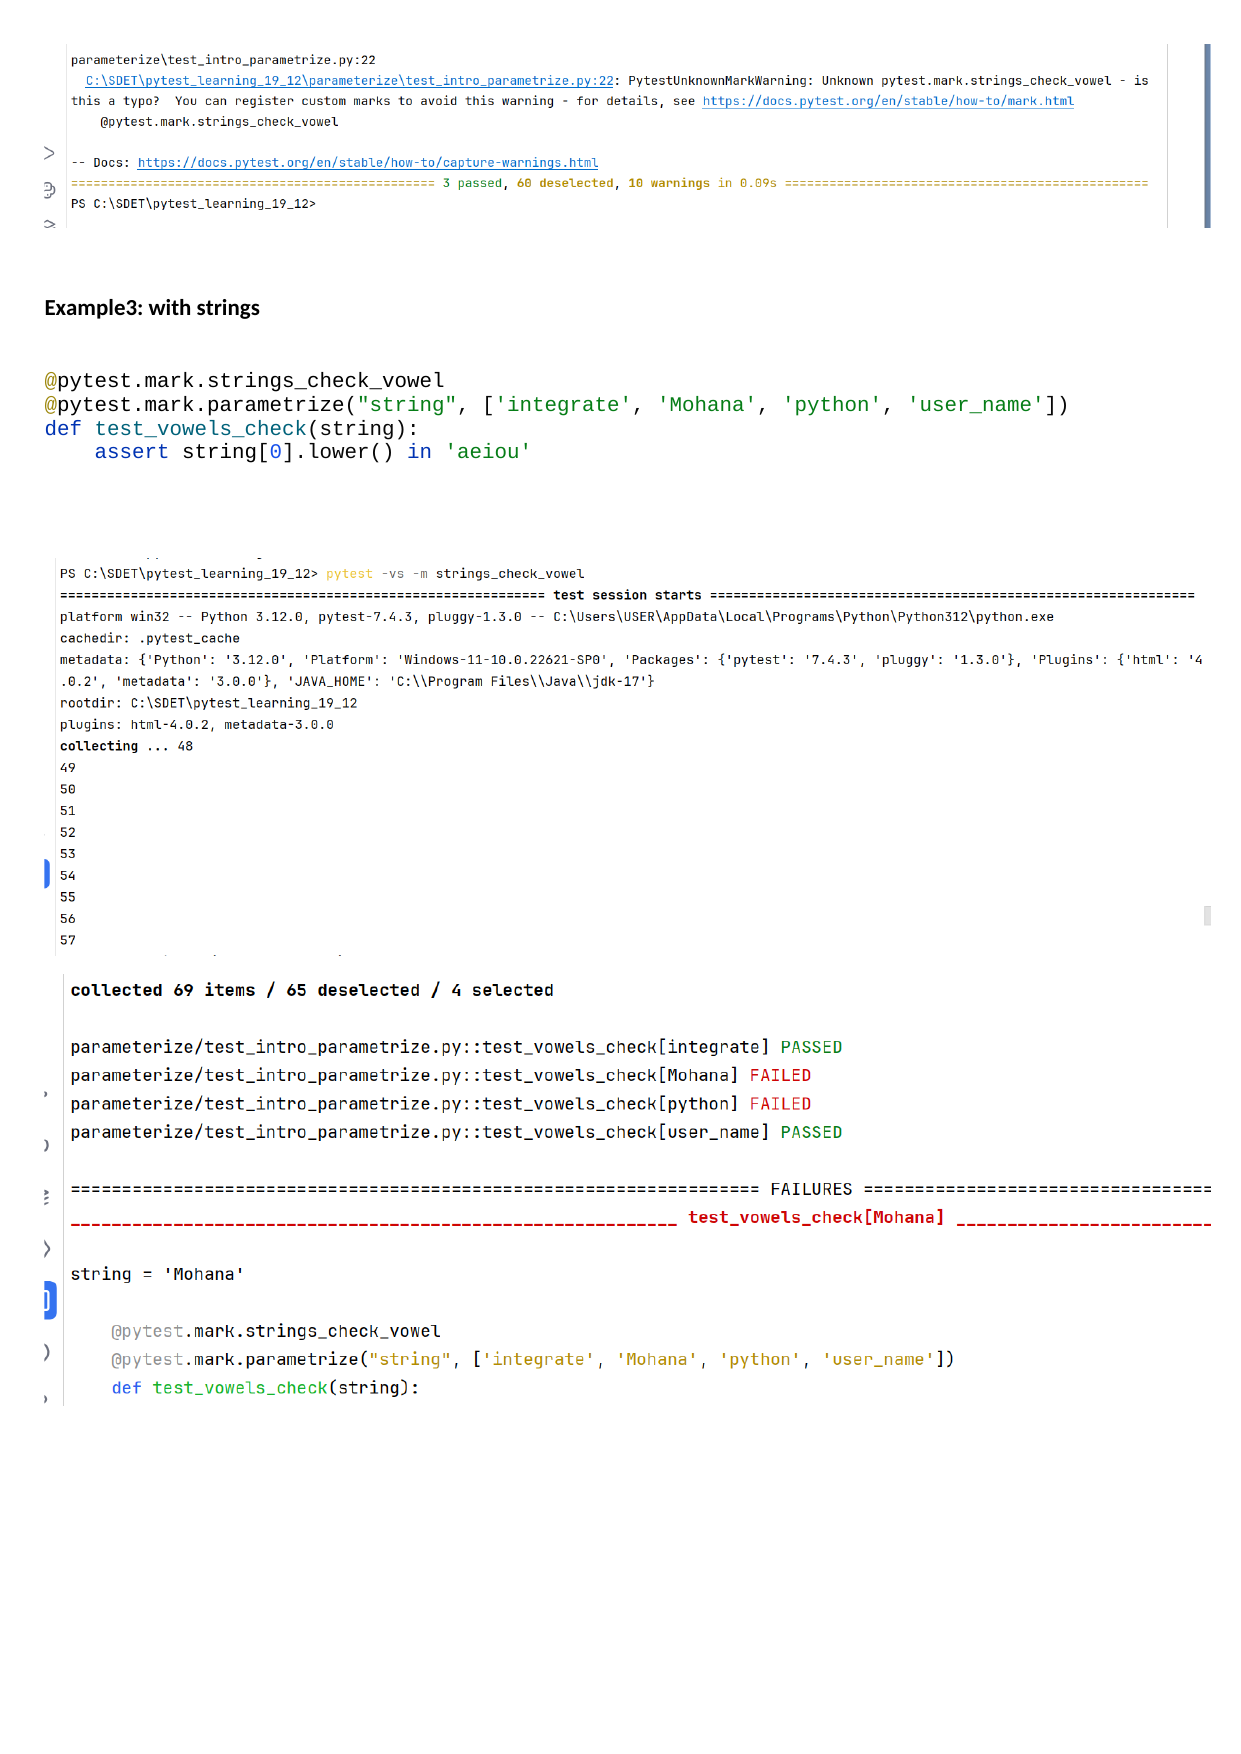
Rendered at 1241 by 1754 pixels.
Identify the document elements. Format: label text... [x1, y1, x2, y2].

picture [44, 974, 1211, 1406]
text Example3: with strings [44, 293, 1211, 352]
text @pytest.mark.strings_check_vowel @pytest.mark.parametrize("string", ['integrate', 'Mohana', 'python', 'user_name']) def test_vowels_check(string): assert string[0].lower() in 'aeiou' [44, 371, 1211, 465]
picture [44, 558, 1211, 956]
picture [44, 44, 1211, 228]
